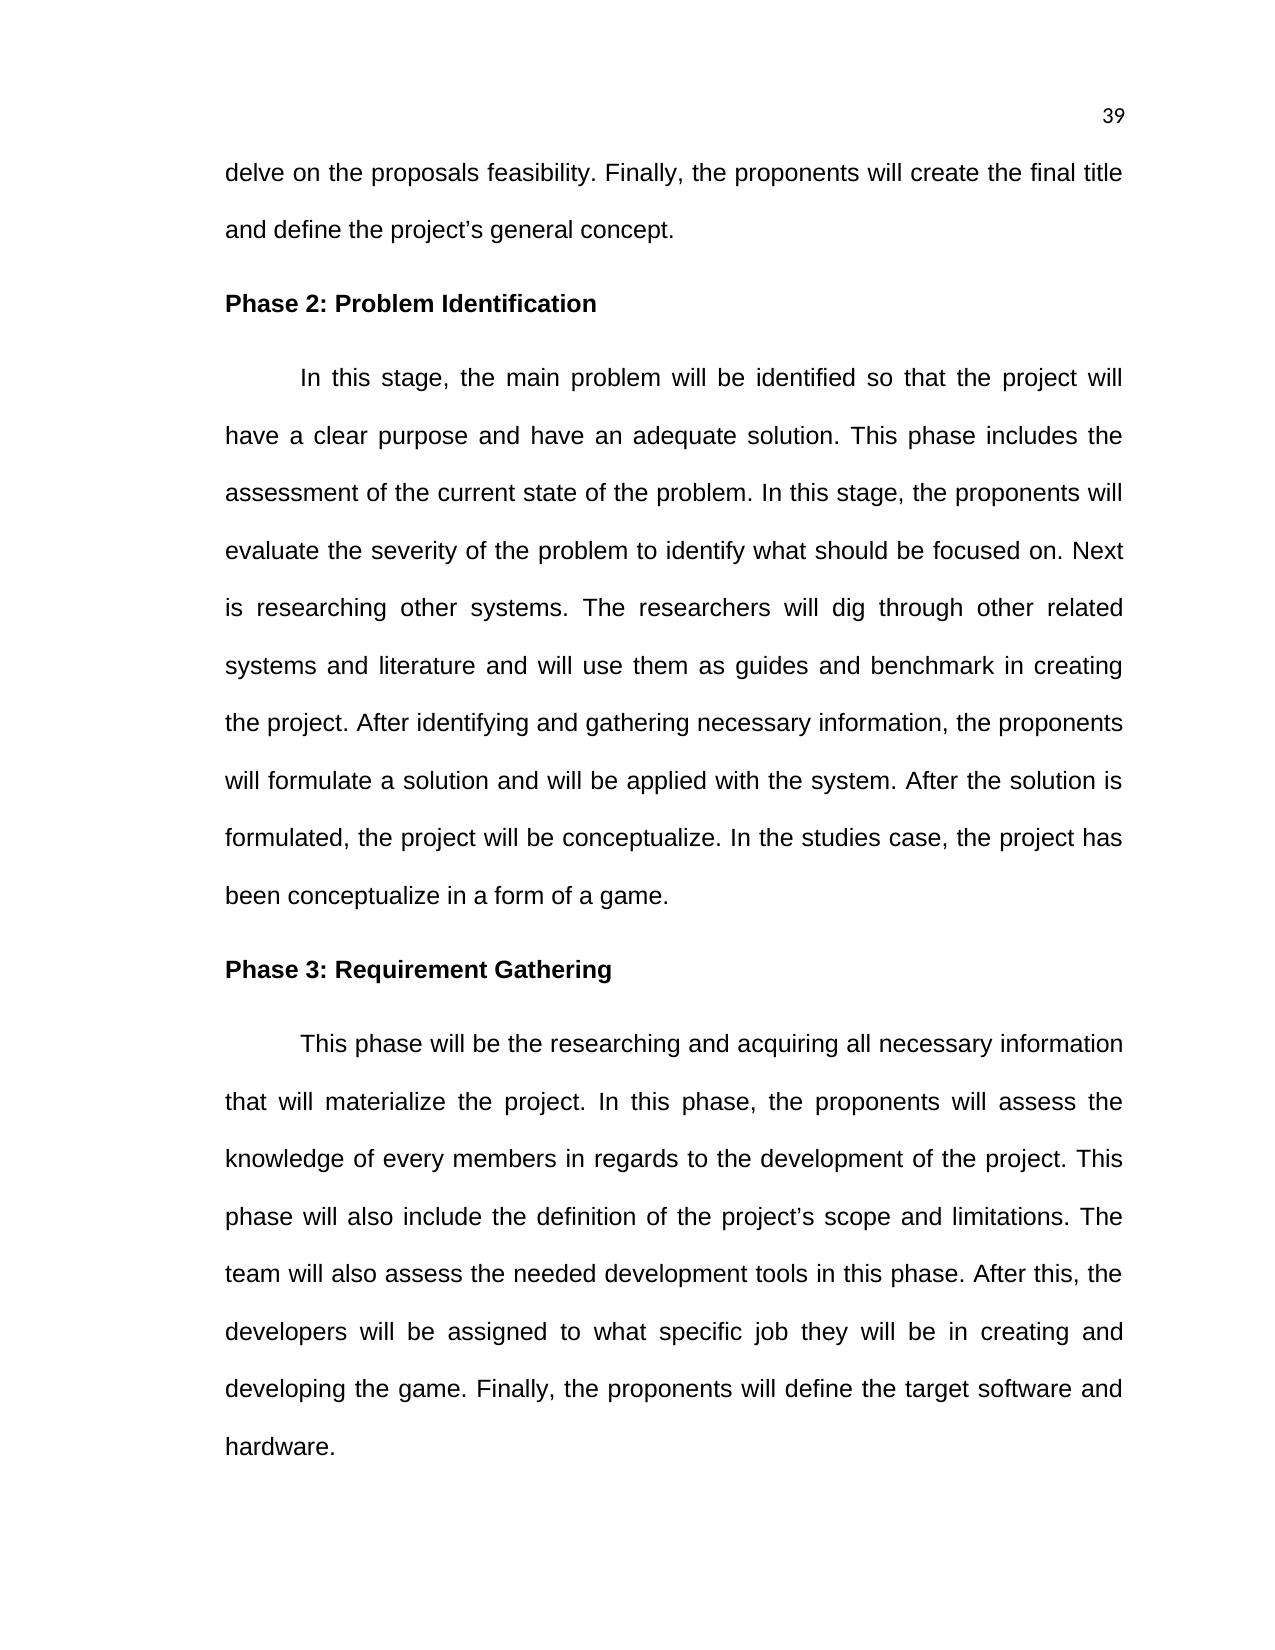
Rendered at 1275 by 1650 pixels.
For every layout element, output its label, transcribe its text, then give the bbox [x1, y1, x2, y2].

text This phase will be the researching and acquiring all necessary information that will materialize the project. In this phase, the proponents will assess the knowledge of every members in regards to the development of the project. This phase will also include the definition of the project’s scope and limitations. The team will also assess the needed development tools in this phase. After this, the developers will be assigned to what specific job they will be in creating and developing the game. Finally, the proponents will define the target software and hardware. [225, 1029, 1125, 1461]
text Phase 2: Problem Identification [225, 289, 1125, 318]
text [225, 158, 1125, 244]
text In this stage, the main problem will be identified so that the project will have a clear purpose and have an adequate solution. This phase includes the assessment of the current state of the problem. In this stage, the proponents will evaluate the severity of the problem to identify what should be focused on. Next is researching other systems. The researchers will dig through other related systems and literature and will use them as guides and benchmark in creating the project. After identifying and gathering necessary information, the proponents will formulate a solution and will be applied with the system. After the solution is formulated, the project will be conceptualize. In the studies case, the project has been conceptualize in a form of a game. [225, 363, 1125, 910]
text Phase 3: Requirement Gathering [225, 955, 1125, 984]
